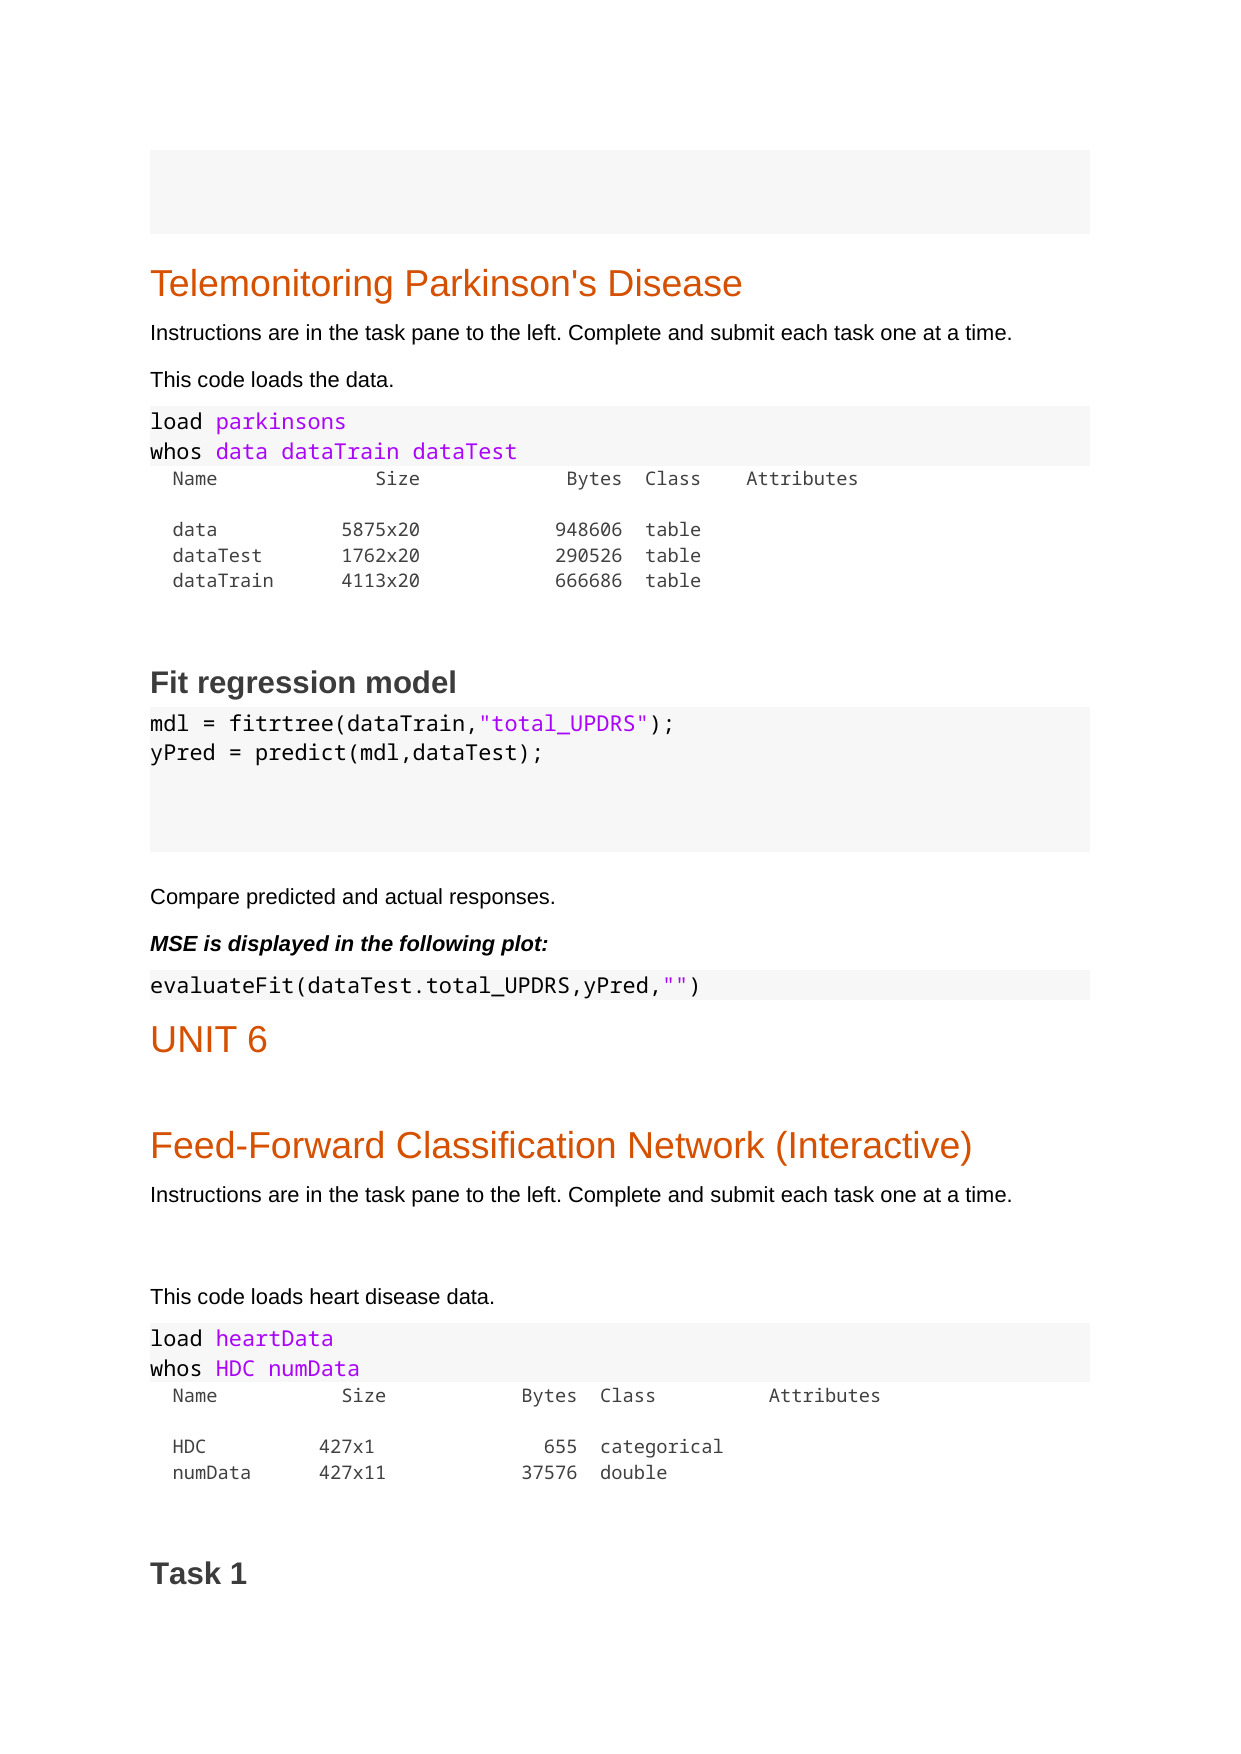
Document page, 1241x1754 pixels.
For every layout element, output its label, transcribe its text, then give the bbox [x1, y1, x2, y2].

text Telemonitoring Parkinson's Disease [150, 259, 1074, 304]
text UNIT 6 [150, 1016, 1074, 1061]
text yPred = predict(mdl,dataTest); [150, 737, 1090, 767]
text This code loads heart disease data. [150, 1276, 1090, 1309]
text Compare predicted and actual responses. [150, 877, 1090, 909]
text This code loads the data. [150, 359, 1090, 392]
text load parkinsons [150, 406, 1090, 436]
text Fit regression model [150, 664, 1074, 700]
text load heartData [150, 1323, 1090, 1353]
text mdl = fitrtree(dataTrain,"total_UPDRS"); [150, 707, 1090, 737]
text Feed-Forward Classification Network (Interactive) [150, 1121, 1074, 1166]
text whos HDC numData [150, 1353, 1090, 1382]
text whos data dataTrain dataTest [150, 436, 1090, 466]
text Instructions are in the task pane to the left. Complete and submit each task one at a time. [150, 1174, 1090, 1207]
text MSE is displayed in the following plot: [150, 923, 1090, 956]
text Name Size Bytes Class Attributes data 5875x20 948606 table dataTest 1762x20 290526 table dataTrain 4113x20 666686 table [150, 466, 1090, 593]
text Task 1 [150, 1555, 1074, 1591]
text Instructions are in the task pane to the left. Complete and submit each task one at a time. [150, 312, 1090, 345]
text evaluateFit(dataTest.total_UPDRS,yPred,"") [150, 970, 1090, 1000]
text Name Size Bytes Class Attributes HDC 427x1 655 categorical numData 427x11 37576 double [150, 1382, 1090, 1484]
